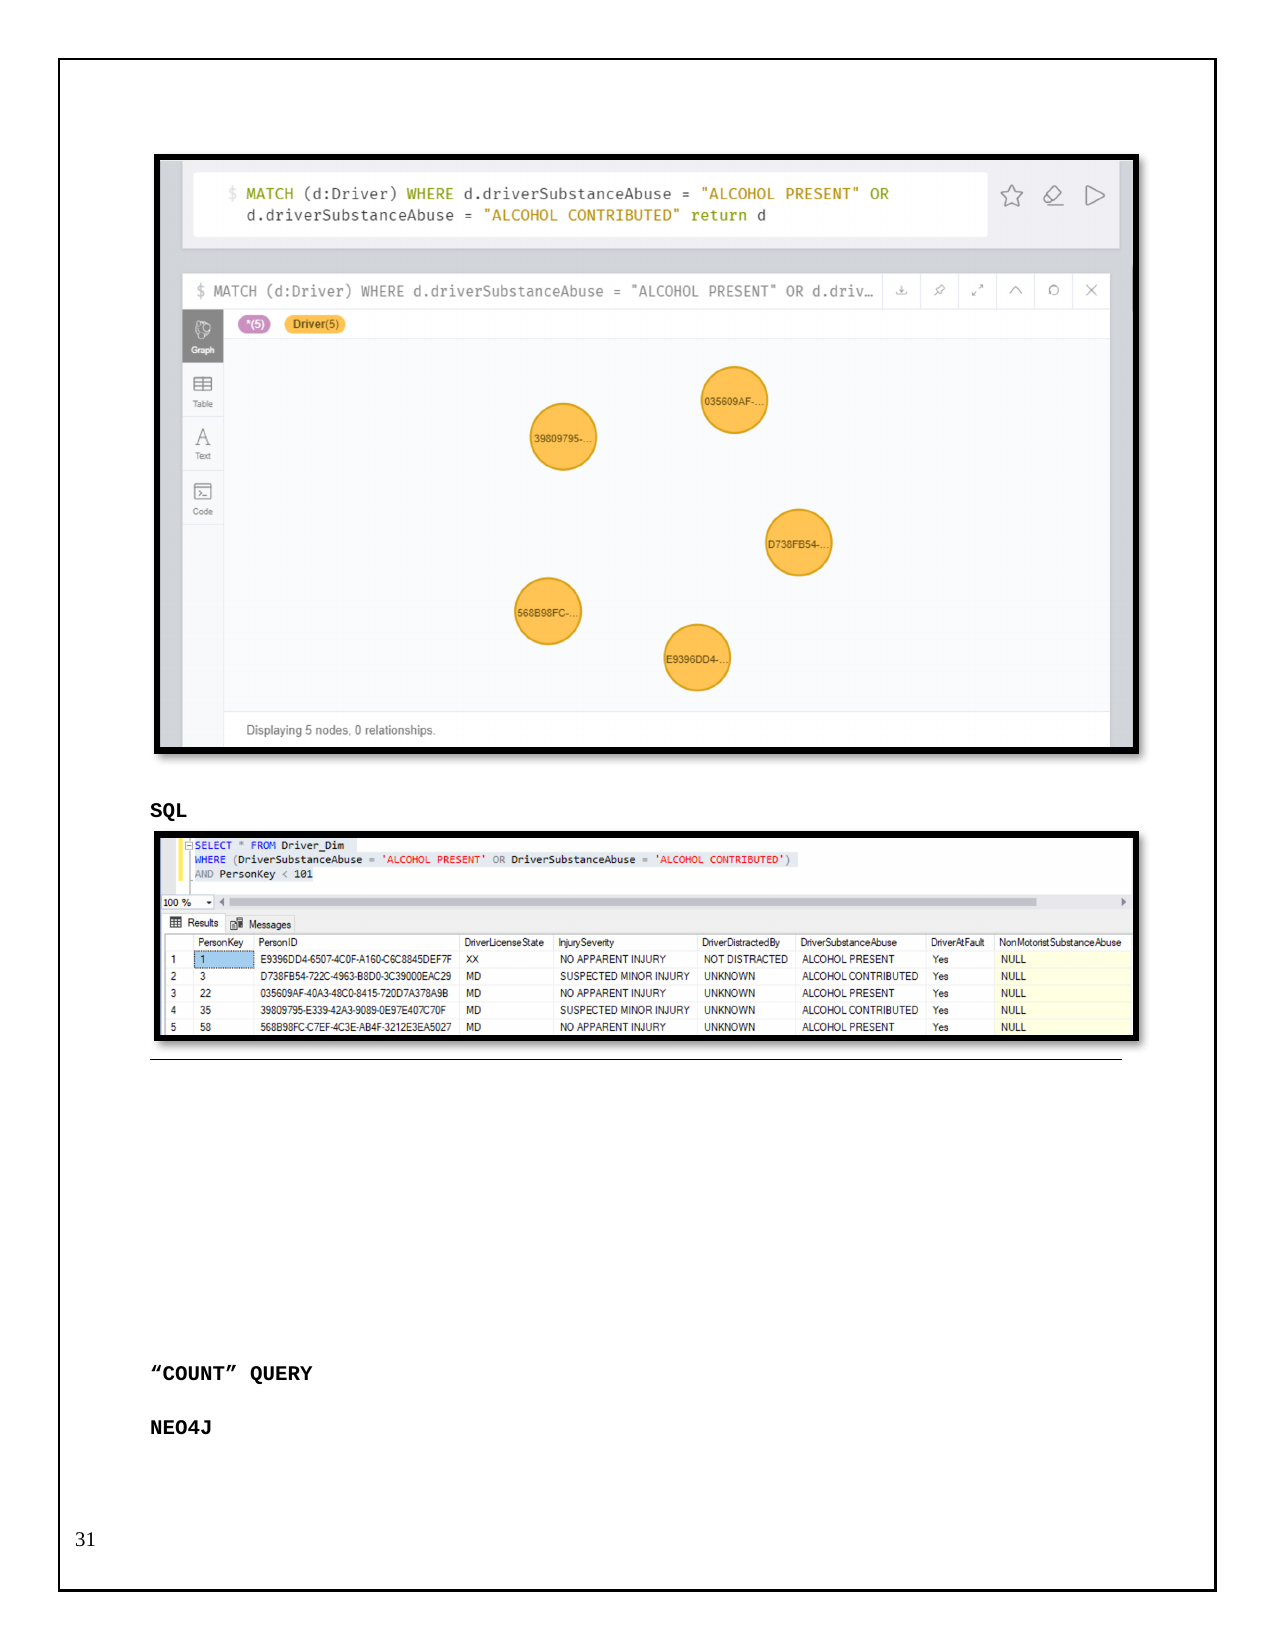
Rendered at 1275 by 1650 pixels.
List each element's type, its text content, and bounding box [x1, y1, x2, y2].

text “COUNT” QUERY [150, 1363, 1122, 1386]
picture [160, 838, 1133, 1035]
text SQL [150, 800, 1122, 824]
text NEO4J [150, 1417, 1122, 1441]
picture [160, 160, 1133, 747]
